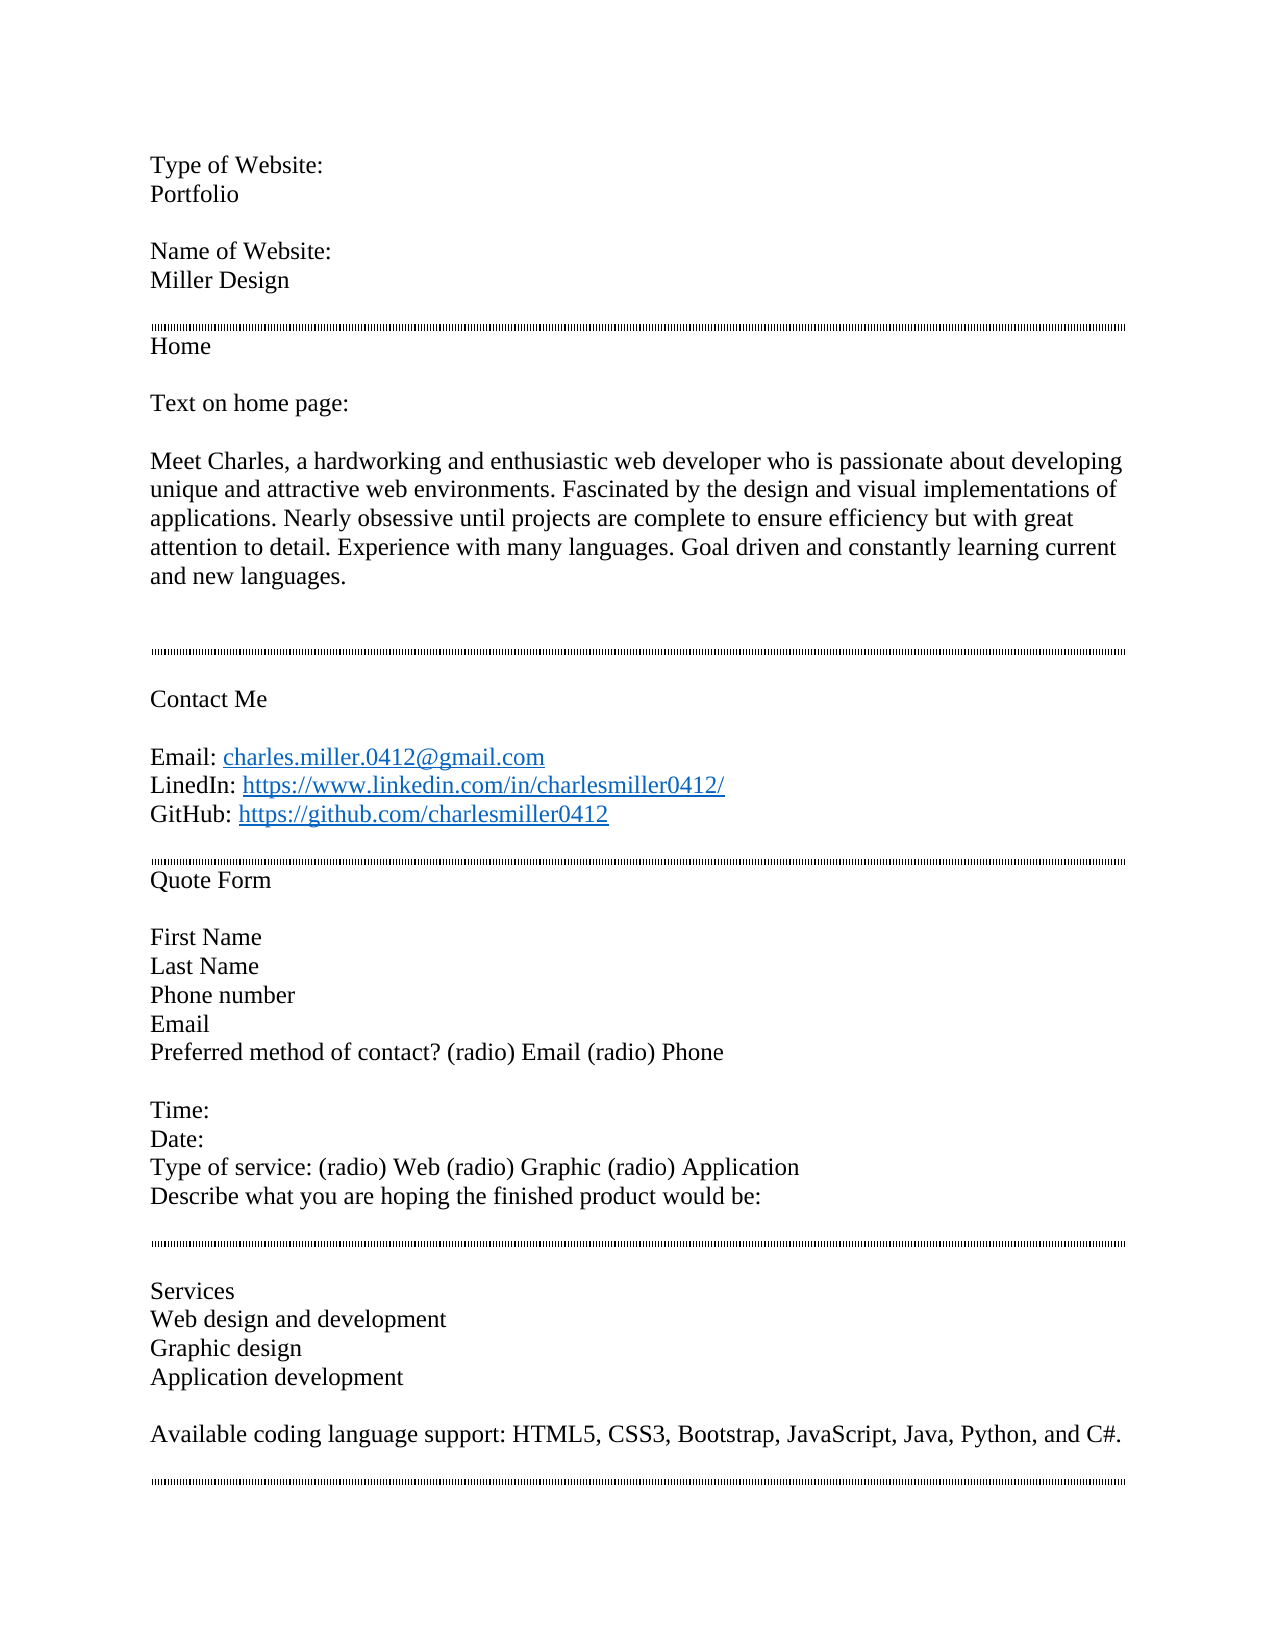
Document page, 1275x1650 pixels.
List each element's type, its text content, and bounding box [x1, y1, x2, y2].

text Available coding language support: HTML5, CSS3, Bootstrap, JavaScript, Java, Python, and C#. [150, 1419, 1125, 1448]
text Quote Form [150, 865, 1125, 894]
text Application development [150, 1362, 1125, 1391]
text Preferred method of contact? (radio) Email (radio) Phone [150, 1037, 1125, 1066]
text Miller Design [150, 265, 1125, 294]
text Graphic design [150, 1333, 1125, 1362]
text Date: [150, 1124, 1125, 1152]
text LinedIn: https://www.linkedin.com/in/charlesmiller0412/ [150, 770, 1125, 799]
text Text on home page: [150, 388, 1125, 417]
text Type of Website: [150, 150, 1125, 179]
text Web design and development [150, 1304, 1125, 1333]
text Email: charles.miller.0412@gmail.com [150, 742, 1125, 770]
text Type of service: (radio) Web (radio) Graphic (radio) Application [150, 1152, 1125, 1181]
text Name of Website: [150, 236, 1125, 265]
text Time: [150, 1095, 1125, 1124]
text Services [150, 1276, 1125, 1304]
text Last Name [150, 951, 1125, 980]
text Email [150, 1009, 1125, 1037]
text Home [150, 331, 1125, 359]
text GitHub: https://github.com/charlesmiller0412 [150, 799, 1125, 828]
text Meet Charles, a hardworking and enthusiastic web developer who is passionate about developing unique and attractive web environments. Fascinated by the design and visual implementations of applications. Nearly obsessive until projects are complete to ensure efficiency but with great attention to detail. Experience with many languages. Goal driven and constantly learning current and new languages. [150, 446, 1125, 589]
text Contact Me [150, 684, 1125, 713]
text Describe what you are hoping the finished product would be: [150, 1181, 1125, 1210]
text First Name [150, 922, 1125, 951]
text Portfolio [150, 179, 1125, 207]
text Phone number [150, 980, 1125, 1009]
